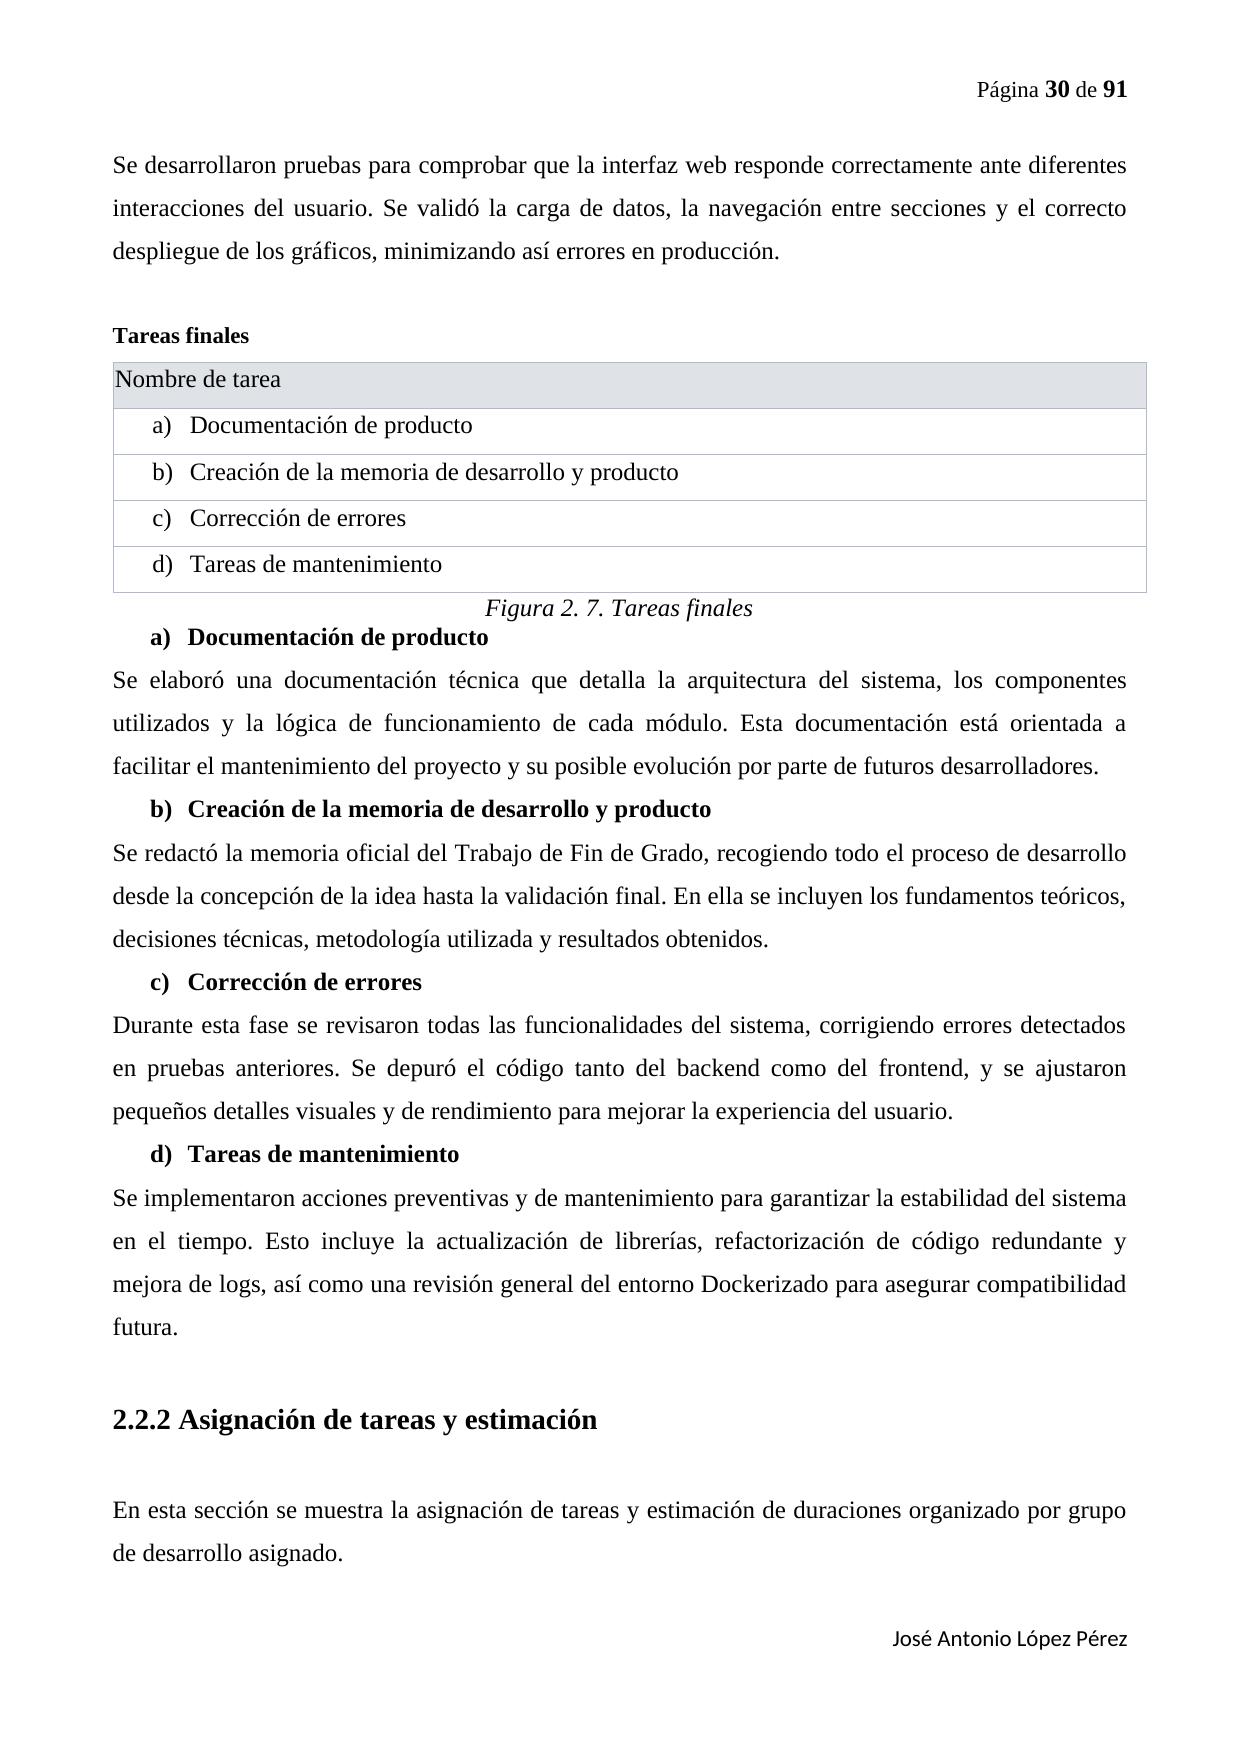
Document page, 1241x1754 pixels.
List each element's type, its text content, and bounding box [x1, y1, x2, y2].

table_cell Corrección de errores [114, 501, 1146, 546]
text Durante esta fase se revisaron todas las funcionalidades del sistema, corrigiendo errores detectados en pruebas anteriores. Se depuró el código tanto del backend como del frontend, y se ajustaron pequeños detalles visuales y de rendimiento para mejorar la experiencia del usuario. [112, 1010, 1128, 1125]
text Se implementaron acciones preventivas y de mantenimiento para garantizar la estabilidad del sistema en el tiempo. Esto incluye la actualización de librerías, refactorización de código redundante y mejora de logs, así como una revisión general del entorno Dockerizado para asegurar compatibilidad futura. [112, 1183, 1128, 1341]
list Documentación de producto [150, 622, 1128, 651]
list Tareas de mantenimiento [150, 1139, 1128, 1168]
table_header Nombre de tarea [114, 363, 1146, 408]
list Corrección de errores [150, 967, 1128, 996]
text Se elaboró una documentación técnica que detalla la arquitectura del sistema, los componentes utilizados y la lógica de funcionamiento de cada módulo. Esta documentación está orientada a facilitar el mantenimiento del proyecto y su posible evolución por parte de futuros desarrolladores. [112, 665, 1128, 780]
text Tareas finales [112, 322, 1128, 349]
subtitle 2.2.2 Asignación de tareas y estimación [112, 1402, 1128, 1436]
text En esta sección se muestra la asignación de tareas y estimación de duraciones organizado por grupo de desarrollo asignado. [112, 1495, 1128, 1567]
table_cell Tareas de mantenimiento [114, 547, 1146, 592]
table_cell Creación de la memoria de desarrollo y producto [114, 455, 1146, 500]
text Se desarrollaron pruebas para comprobar que la interfaz web responde correctamente ante diferentes interacciones del usuario. Se validó la carga de datos, la navegación entre secciones y el correcto despliegue de los gráficos, minimizando así errores en producción. [112, 150, 1128, 265]
table_cell Documentación de producto [114, 409, 1146, 454]
text Se redactó la memoria oficial del Trabajo de Fin de Grado, recogiendo todo el proceso de desarrollo desde la concepción de la idea hasta la validación final. En ella se incluyen los fundamentos teóricos, decisiones técnicas, metodología utilizada y resultados obtenidos. [112, 838, 1128, 953]
list Creación de la memoria de desarrollo y producto [150, 794, 1128, 823]
